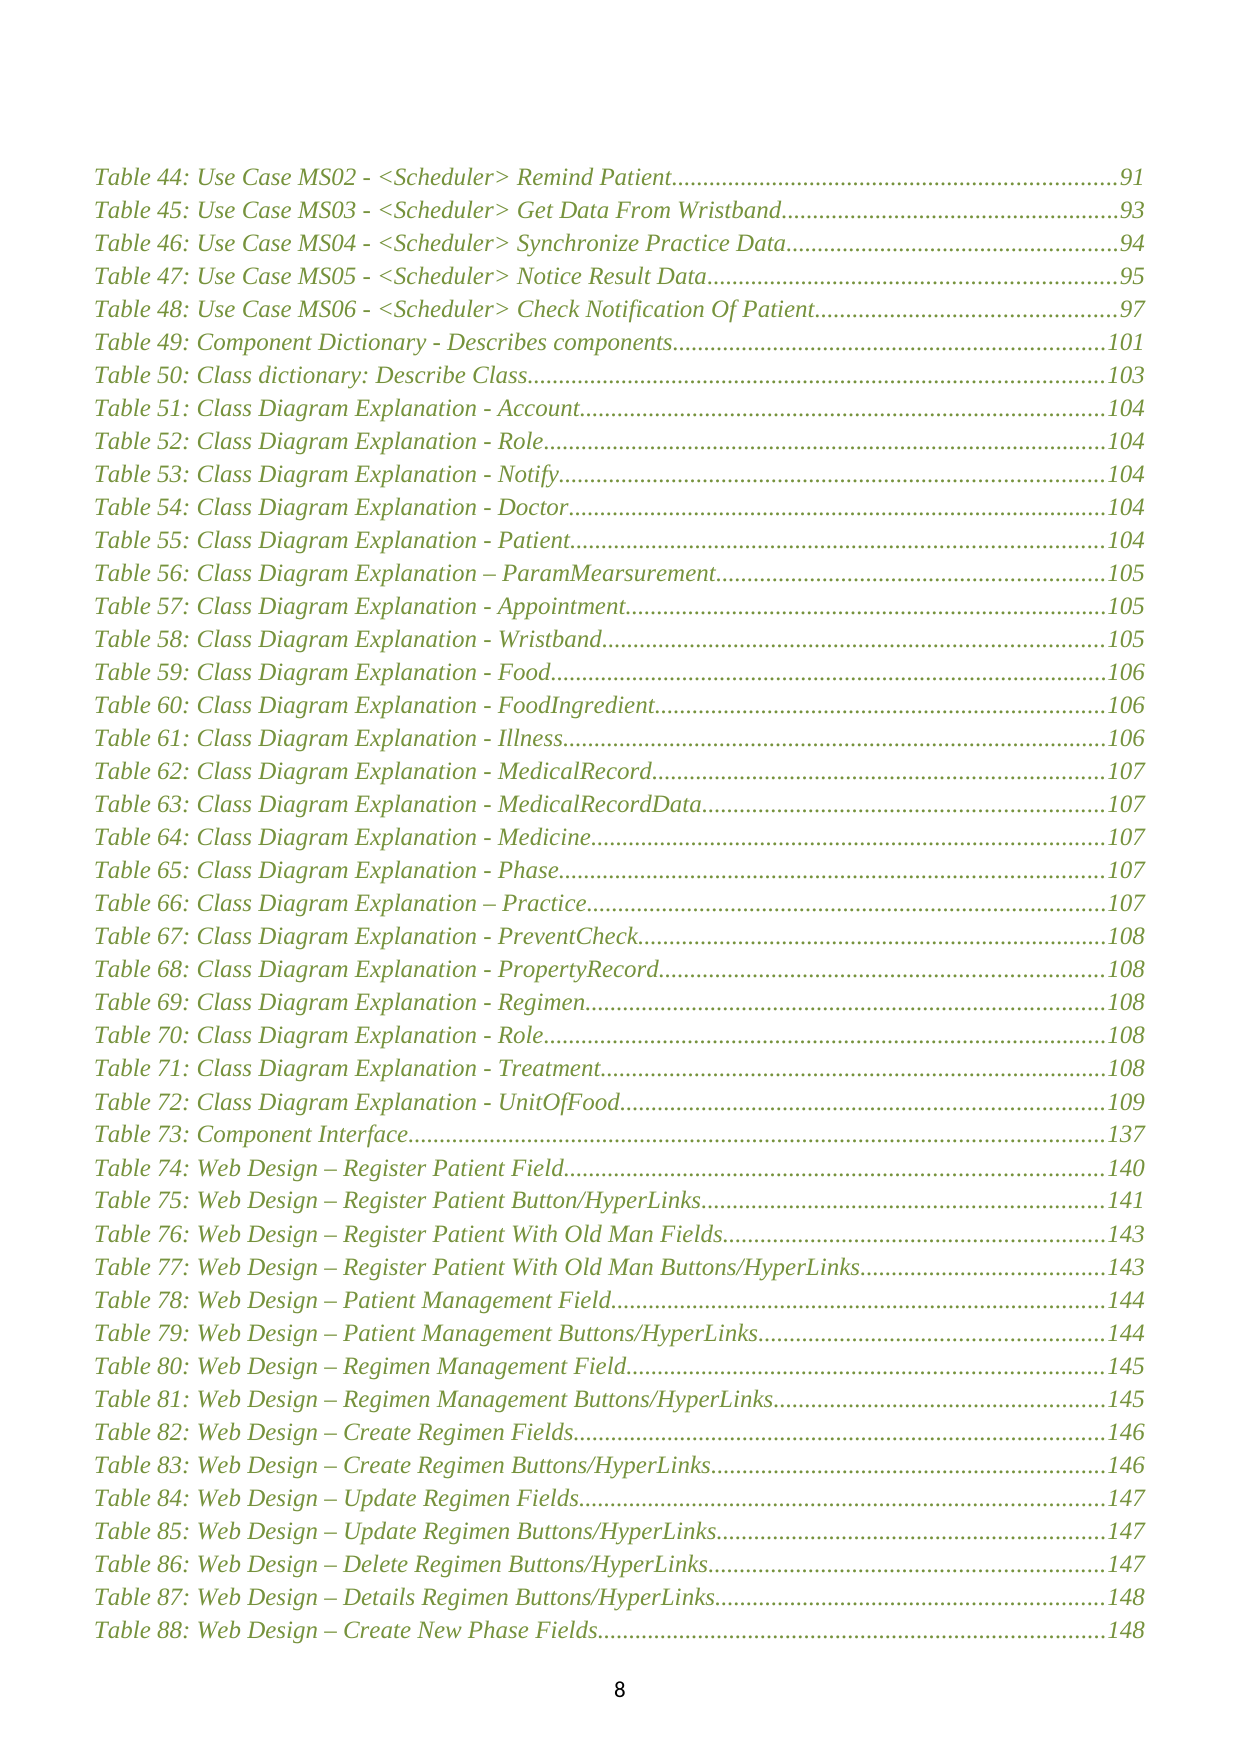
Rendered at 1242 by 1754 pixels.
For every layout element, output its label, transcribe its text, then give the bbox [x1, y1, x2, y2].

text Table 58: Class Diagram Explanation - Wristband 105 [94, 624, 1146, 653]
text Table 78: Web Design – Patient Management Field 144 [94, 1285, 1146, 1313]
text Table 55: Class Diagram Explanation - Patient 104 [94, 525, 1146, 554]
text Table 69: Class Diagram Explanation - Regimen 108 [94, 987, 1146, 1016]
text Table 81: Web Design – Regimen Management Buttons/HyperLinks 145 [94, 1384, 1146, 1412]
text Table 54: Class Diagram Explanation - Doctor 104 [94, 492, 1146, 521]
text Table 51: Class Diagram Explanation - Account 104 [94, 393, 1146, 422]
text Table 62: Class Diagram Explanation - MedicalRecord 107 [94, 756, 1146, 785]
text Table 67: Class Diagram Explanation - PreventCheck 108 [94, 921, 1146, 950]
text Table 71: Class Diagram Explanation - Treatment 108 [94, 1053, 1146, 1082]
text Table 56: Class Diagram Explanation – ParamMearsurement 105 [94, 558, 1146, 587]
text Table 85: Web Design – Update Regimen Buttons/HyperLinks 147 [94, 1516, 1146, 1544]
text Table 46: Use Case MS04 - <Scheduler> Synchronize Practice Data 94 [94, 228, 1146, 257]
text Table 52: Class Diagram Explanation - Role 104 [94, 426, 1146, 455]
text Table 87: Web Design – Details Regimen Buttons/HyperLinks 148 [94, 1582, 1146, 1611]
text Table 61: Class Diagram Explanation - Illness 106 [94, 723, 1146, 752]
text Table 80: Web Design – Regimen Management Field 145 [94, 1351, 1146, 1379]
text Table 66: Class Diagram Explanation – Practice 107 [94, 888, 1146, 917]
text Table 44: Use Case MS02 - <Scheduler> Remind Patient 91 [94, 162, 1146, 191]
text Table 79: Web Design – Patient Management Buttons/HyperLinks 144 [94, 1318, 1146, 1346]
text Table 59: Class Diagram Explanation - Food 106 [94, 657, 1146, 686]
text Table 57: Class Diagram Explanation - Appointment 105 [94, 591, 1146, 620]
text Table 64: Class Diagram Explanation - Medicine 107 [94, 822, 1146, 851]
text Table 74: Web Design – Register Patient Field 140 [94, 1153, 1146, 1181]
text Table 68: Class Diagram Explanation - PropertyRecord 108 [94, 954, 1146, 983]
text Table 48: Use Case MS06 - <Scheduler> Check Notification Of Patient 97 [94, 294, 1146, 323]
text Table 50: Class dictionary: Describe Class 103 [94, 360, 1146, 389]
text Table 77: Web Design – Register Patient With Old Man Buttons/HyperLinks 143 [94, 1252, 1146, 1280]
text Table 84: Web Design – Update Regimen Fields 147 [94, 1483, 1146, 1512]
text Table 47: Use Case MS05 - <Scheduler> Notice Result Data 95 [94, 261, 1146, 290]
text Table 45: Use Case MS03 - <Scheduler> Get Data From Wristband 93 [94, 195, 1146, 224]
text Table 82: Web Design – Create Regimen Fields 146 [94, 1417, 1146, 1446]
text Table 53: Class Diagram Explanation - Notify 104 [94, 459, 1146, 488]
text Table 60: Class Diagram Explanation - FoodIngredient 106 [94, 690, 1146, 719]
text Table 76: Web Design – Register Patient With Old Man Fields 143 [94, 1219, 1146, 1247]
text Table 83: Web Design – Create Regimen Buttons/HyperLinks 146 [94, 1450, 1146, 1478]
text Table 65: Class Diagram Explanation - Phase 107 [94, 855, 1146, 884]
text Table 70: Class Diagram Explanation - Role 108 [94, 1021, 1146, 1049]
text Table 72: Class Diagram Explanation - UnitOfFood 109 [94, 1087, 1146, 1115]
text Table 88: Web Design – Create New Phase Fields 148 [94, 1615, 1146, 1644]
text Table 75: Web Design – Register Patient Button/HyperLinks 141 [94, 1186, 1146, 1214]
text Table 86: Web Design – Delete Regimen Buttons/HyperLinks 147 [94, 1549, 1146, 1578]
text Table 63: Class Diagram Explanation - MedicalRecordData 107 [94, 789, 1146, 818]
text Table 49: Component Dictionary - Describes components 101 [94, 327, 1146, 356]
text Table 73: Component Interface 137 [94, 1119, 1146, 1148]
